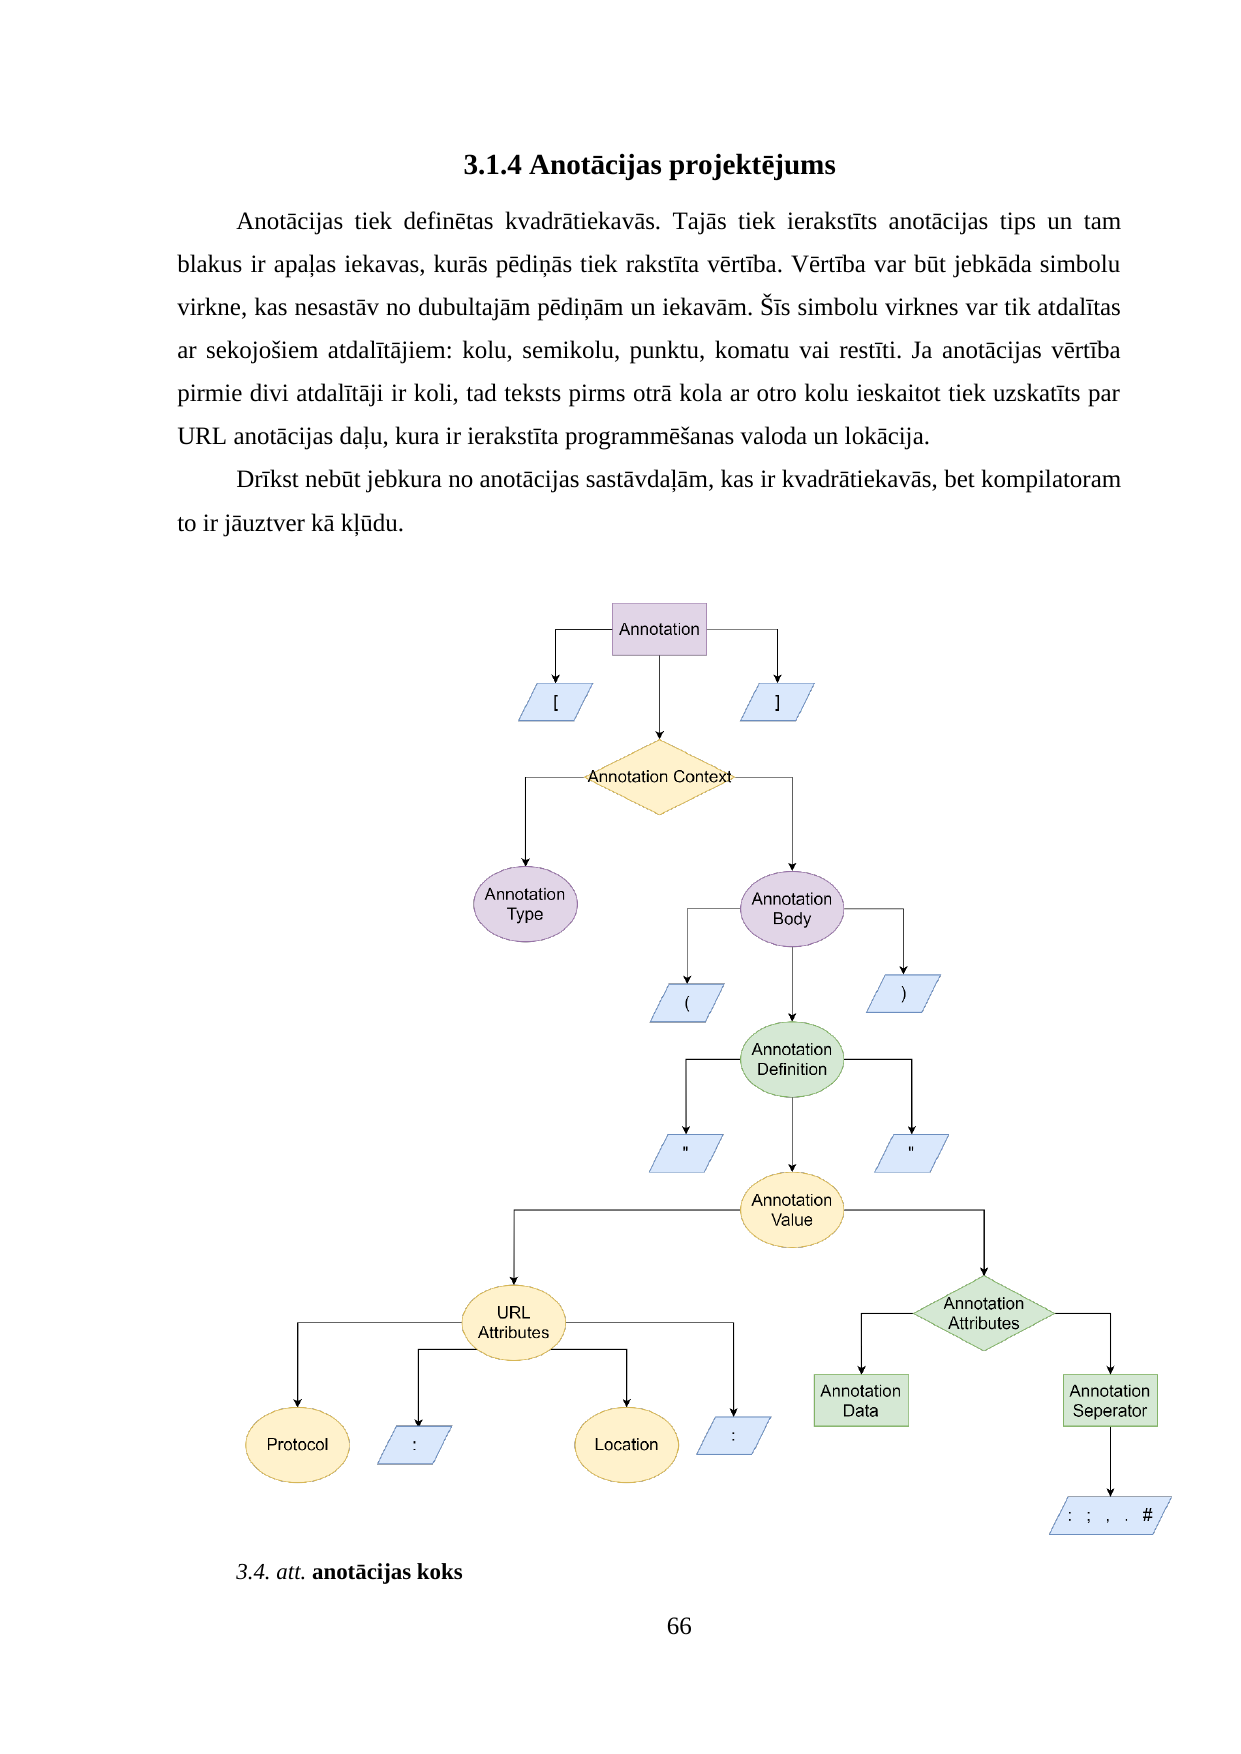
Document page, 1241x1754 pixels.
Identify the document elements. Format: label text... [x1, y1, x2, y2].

text Drīkst nebūt jebkura no anotācijas sastāvdaļām, kas ir kvadrātiekavās, bet kompilatoram to ir jāuztver kā kļūdu. [177, 464, 1122, 536]
text 3.4. att. anotācijas koks [177, 1558, 1122, 1585]
text Anotācijas tiek definētas kvadrātiekavās. Tajās tiek ierakstīts anotācijas tips un tam blakus ir apaļas iekavas, kurās pēdiņās tiek rakstīta vērtība. Vērtība var būt jebkāda simbolu virkne, kas nesastāv no dubultajām pēdiņām un iekavām. Šīs simbolu virknes var tik atdalītas ar sekojošiem atdalītājiem: kolu, semikolu, punktu, komatu vai restīti. Ja anotācijas vērtība pirmie divi atdalītāji ir koli, tad teksts pirms otrā kola ar otro kolu ieskaitot tiek uzskatīts par URL anotācijas daļu, kura ir ierakstīta programmēšanas valoda un lokācija. [177, 206, 1122, 450]
picture [236, 593, 1182, 1544]
subtitle 3.1.4 Anotācijas projektējums [177, 147, 1122, 181]
